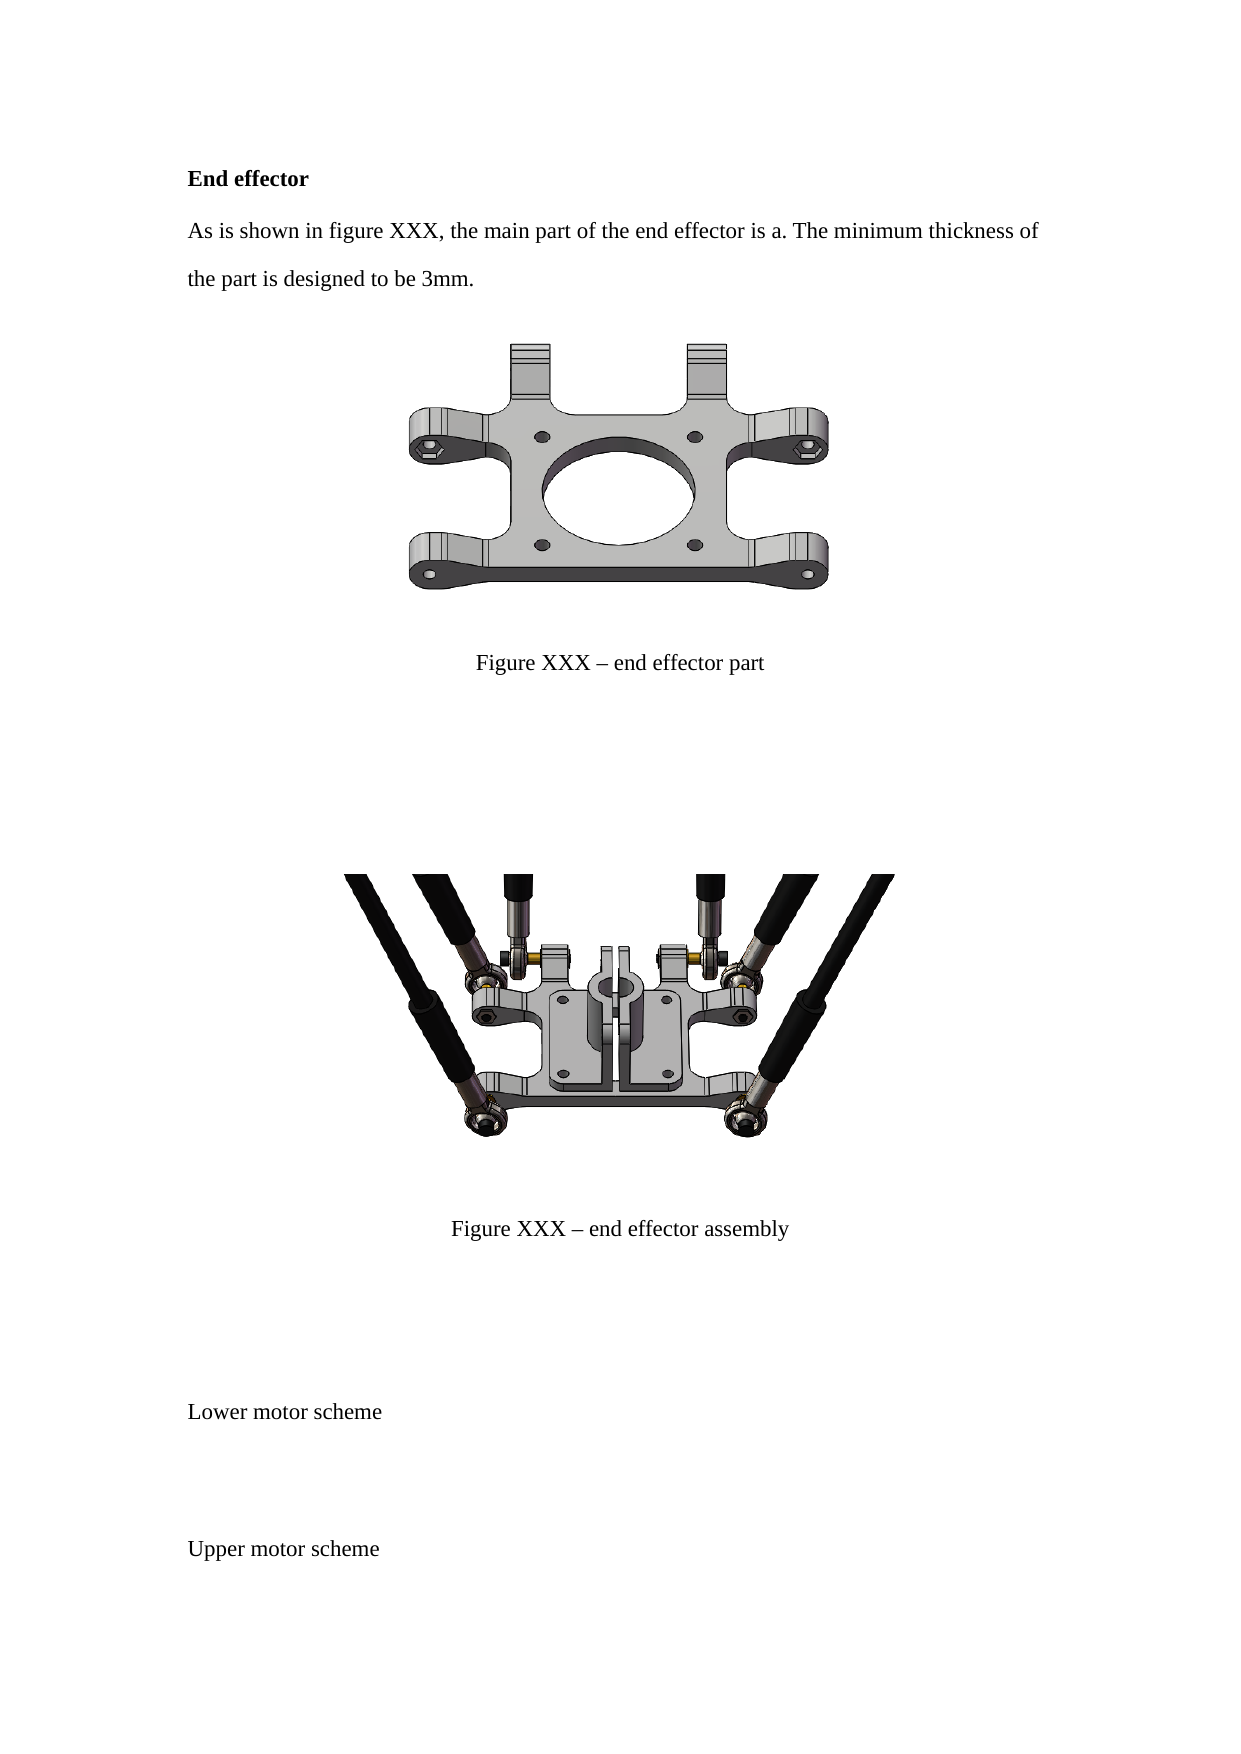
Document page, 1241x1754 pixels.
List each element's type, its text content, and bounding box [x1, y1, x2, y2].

text Upper motor scheme [187, 1532, 1053, 1564]
picture [383, 308, 857, 619]
text Figure XXX – end effector part [187, 646, 1053, 679]
picture [325, 874, 916, 1171]
text As is shown in figure XXX, the main part of the end effector is a. The minimum thickness of the part is designed to be 3mm. [187, 214, 1053, 295]
text Lower motor scheme [187, 1395, 1053, 1427]
subtitle End effector [187, 162, 1053, 194]
text Figure XXX – end effector assembly [187, 1212, 1053, 1245]
